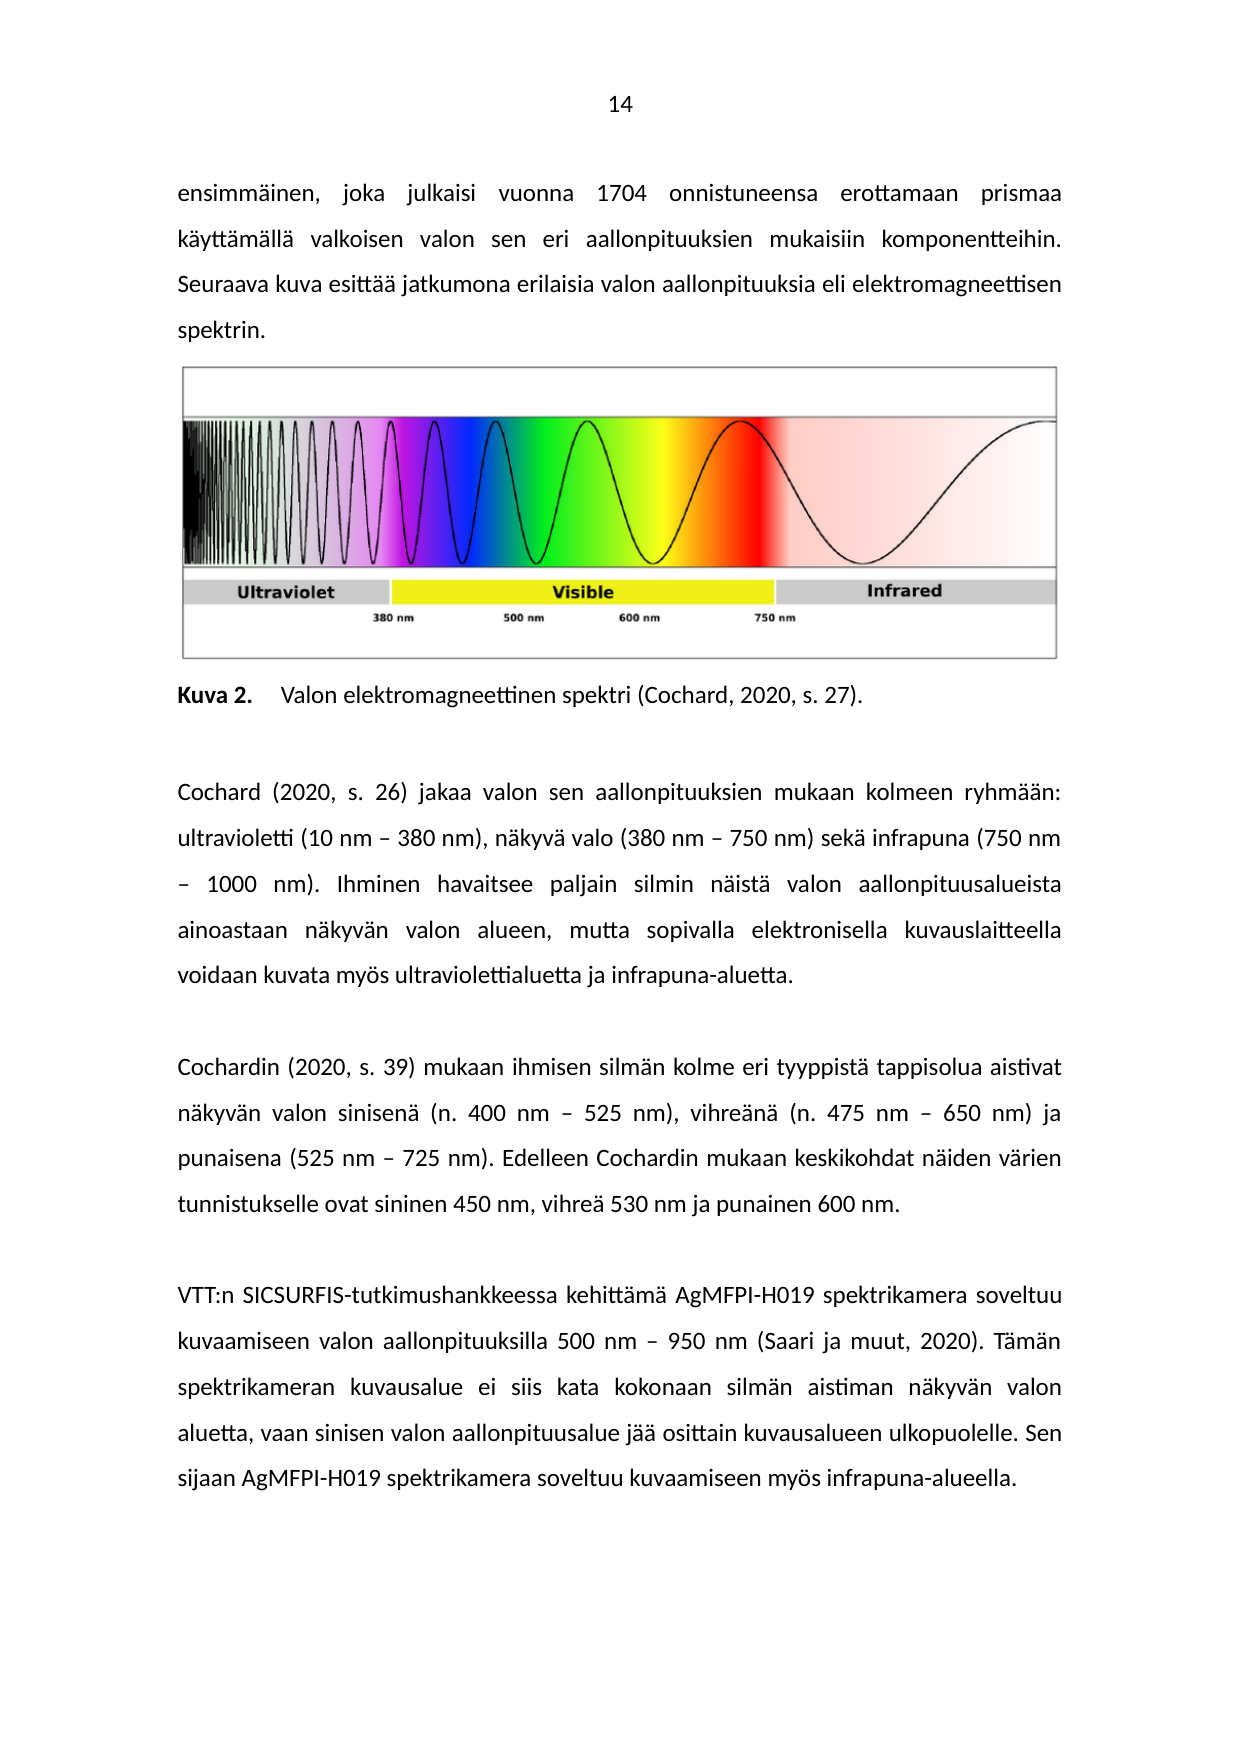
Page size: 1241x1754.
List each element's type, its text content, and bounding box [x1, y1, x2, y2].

text Kuva 2. Valon elektromagneettinen spektri (Cochard, 2020, s. 27). [177, 679, 1063, 710]
text Cochardin (2020, s. 39) mukaan ihmisen silmän kolme eri tyyppistä tappisolua aistivat näkyvän valon sinisenä (n. 400 nm – 525 nm), vihreänä (n. 475 nm – 650 nm) ja punaisena (525 nm – 725 nm). Edelleen Cochardin mukaan keskikohdat näiden värien tunnistukselle ovat sininen 450 nm, vihreä 530 nm ja punainen 600 nm. [177, 1051, 1063, 1219]
picture [177, 360, 1063, 667]
text Cochard (2020, s. 26) jakaa valon sen aallonpituuksien mukaan kolmeen ryhmään: ultravioletti (10 nm – 380 nm), näkyvä valo (380 nm – 750 nm) sekä infrapuna (750 nm – 1000 nm). Ihminen havaitsee paljain silmin näistä valon aallonpituusalueista ainoastaan näkyvän valon alueen, mutta sopivalla elektronisella kuvauslaitteella voidaan kuvata myös ultraviolettialuetta ja infrapuna-aluetta. [177, 777, 1063, 990]
text VTT:n SICSURFIS-tutkimushankkeessa kehittämä AgMFPI-H019 spektrikamera soveltuu kuvaamiseen valon aallonpituuksilla 500 nm – 950 nm (Saari ja muut, 2020). Tämän spektrikameran kuvausalue ei siis kata kokonaan silmän aistiman näkyvän valon aluetta, vaan sinisen valon aallonpituusalue jää osittain kuvausalueen ulkopuolelle. Sen sijaan AgMFPI-H019 spektrikamera soveltuu kuvaamiseen myös infrapuna-alueella. [177, 1279, 1063, 1493]
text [177, 177, 1063, 345]
